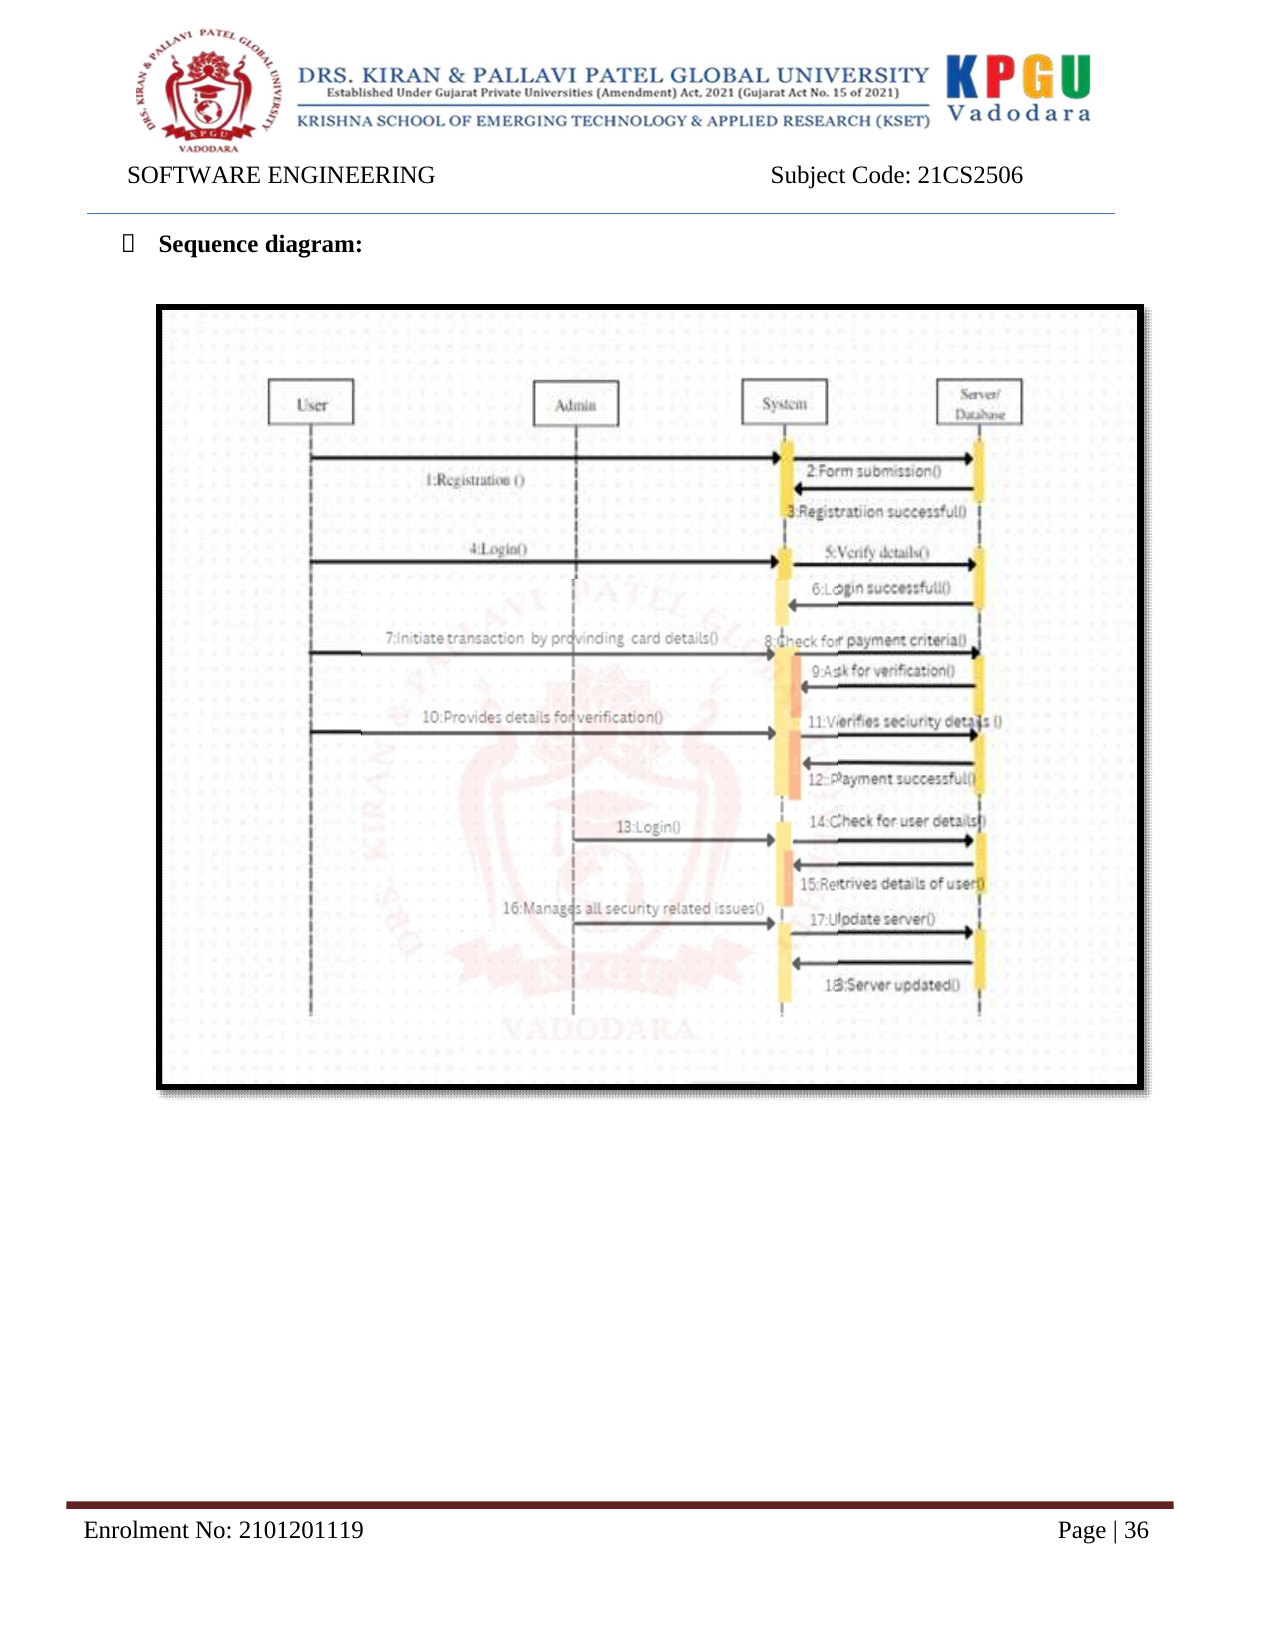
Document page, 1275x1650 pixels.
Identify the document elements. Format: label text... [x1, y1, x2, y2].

picture [162, 310, 1137, 1084]
picture [155, 305, 1153, 1100]
list Sequence diagram: [121, 226, 1189, 260]
picture [135, 28, 1091, 153]
